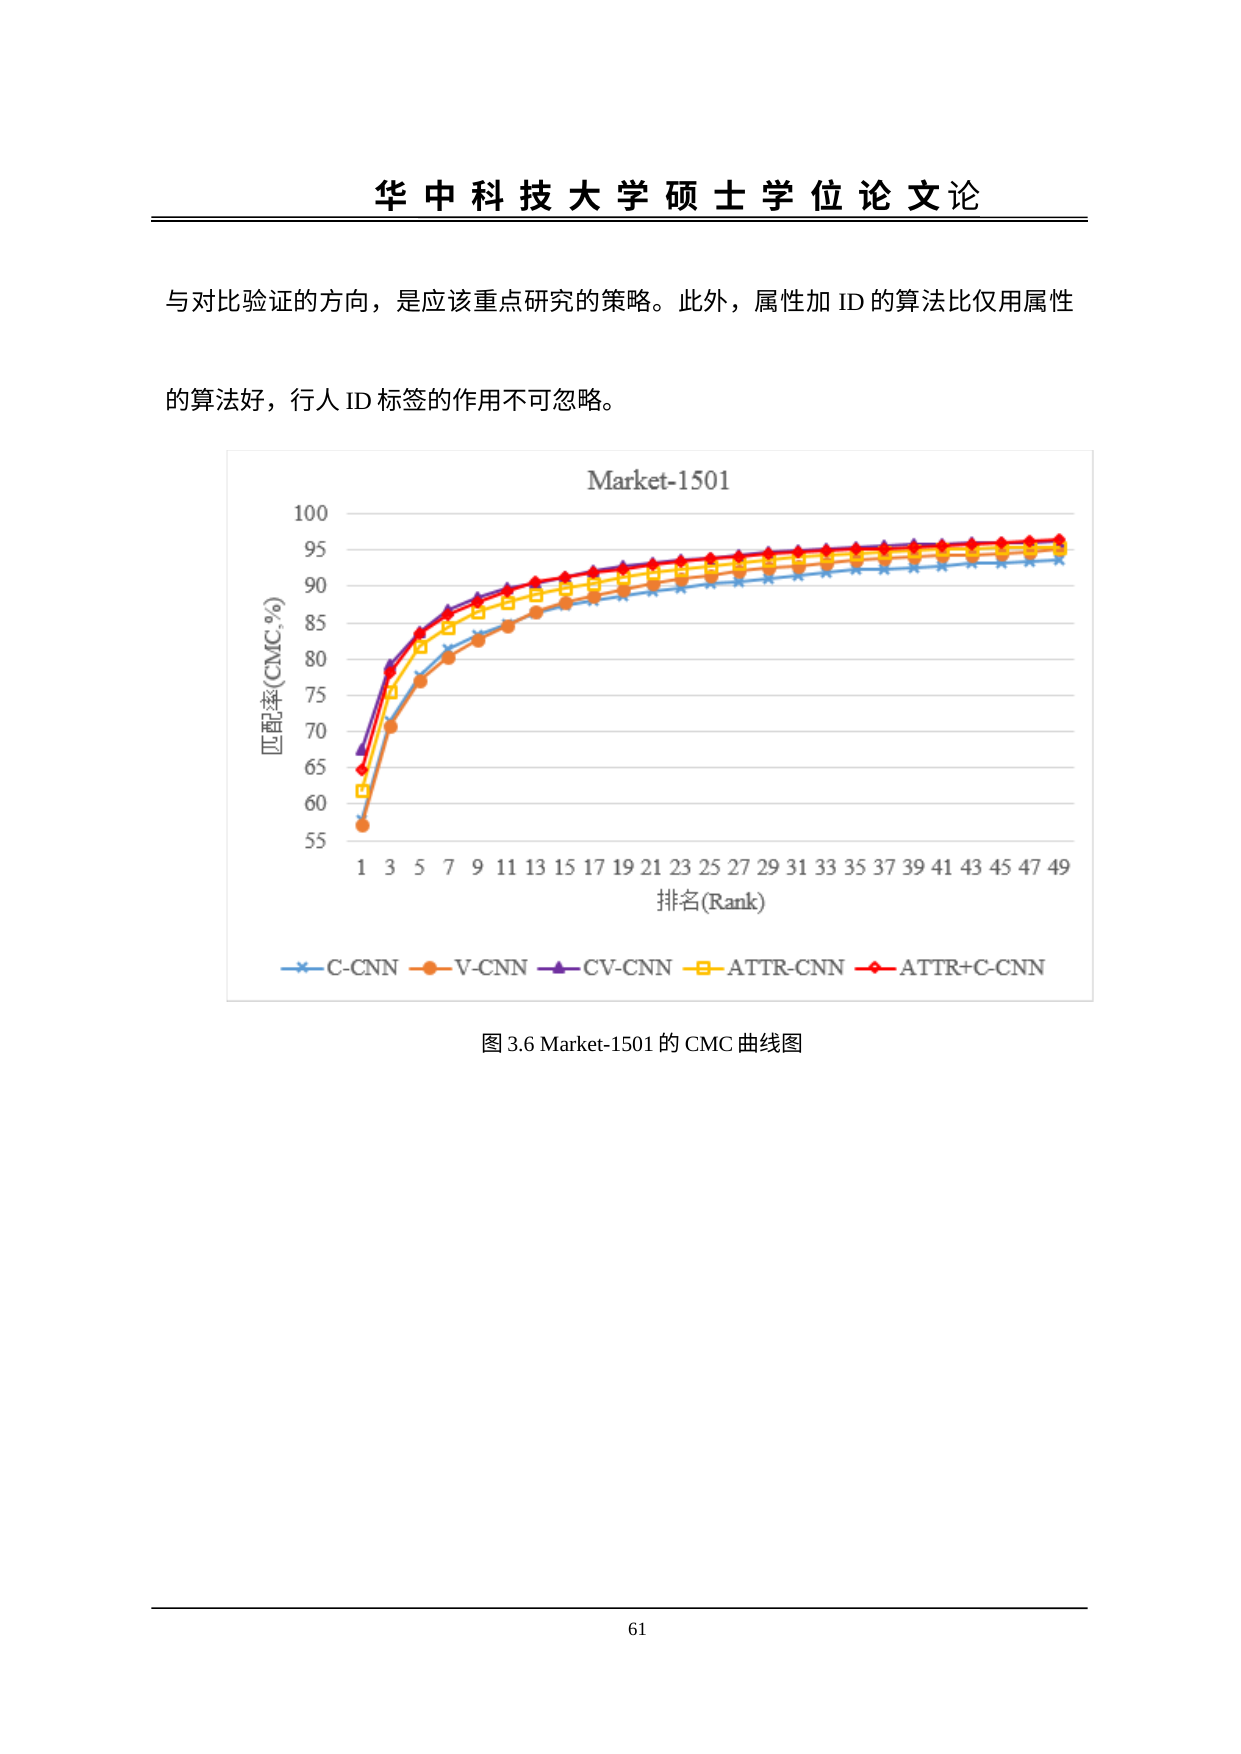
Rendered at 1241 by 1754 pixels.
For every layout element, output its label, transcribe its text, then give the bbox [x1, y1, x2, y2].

table_header [165, 450, 1075, 1026]
picture [226, 450, 1094, 1002]
table_cell 图3.6 Market-1501的CMC曲线图 [165, 1026, 1075, 1098]
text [165, 267, 1075, 432]
